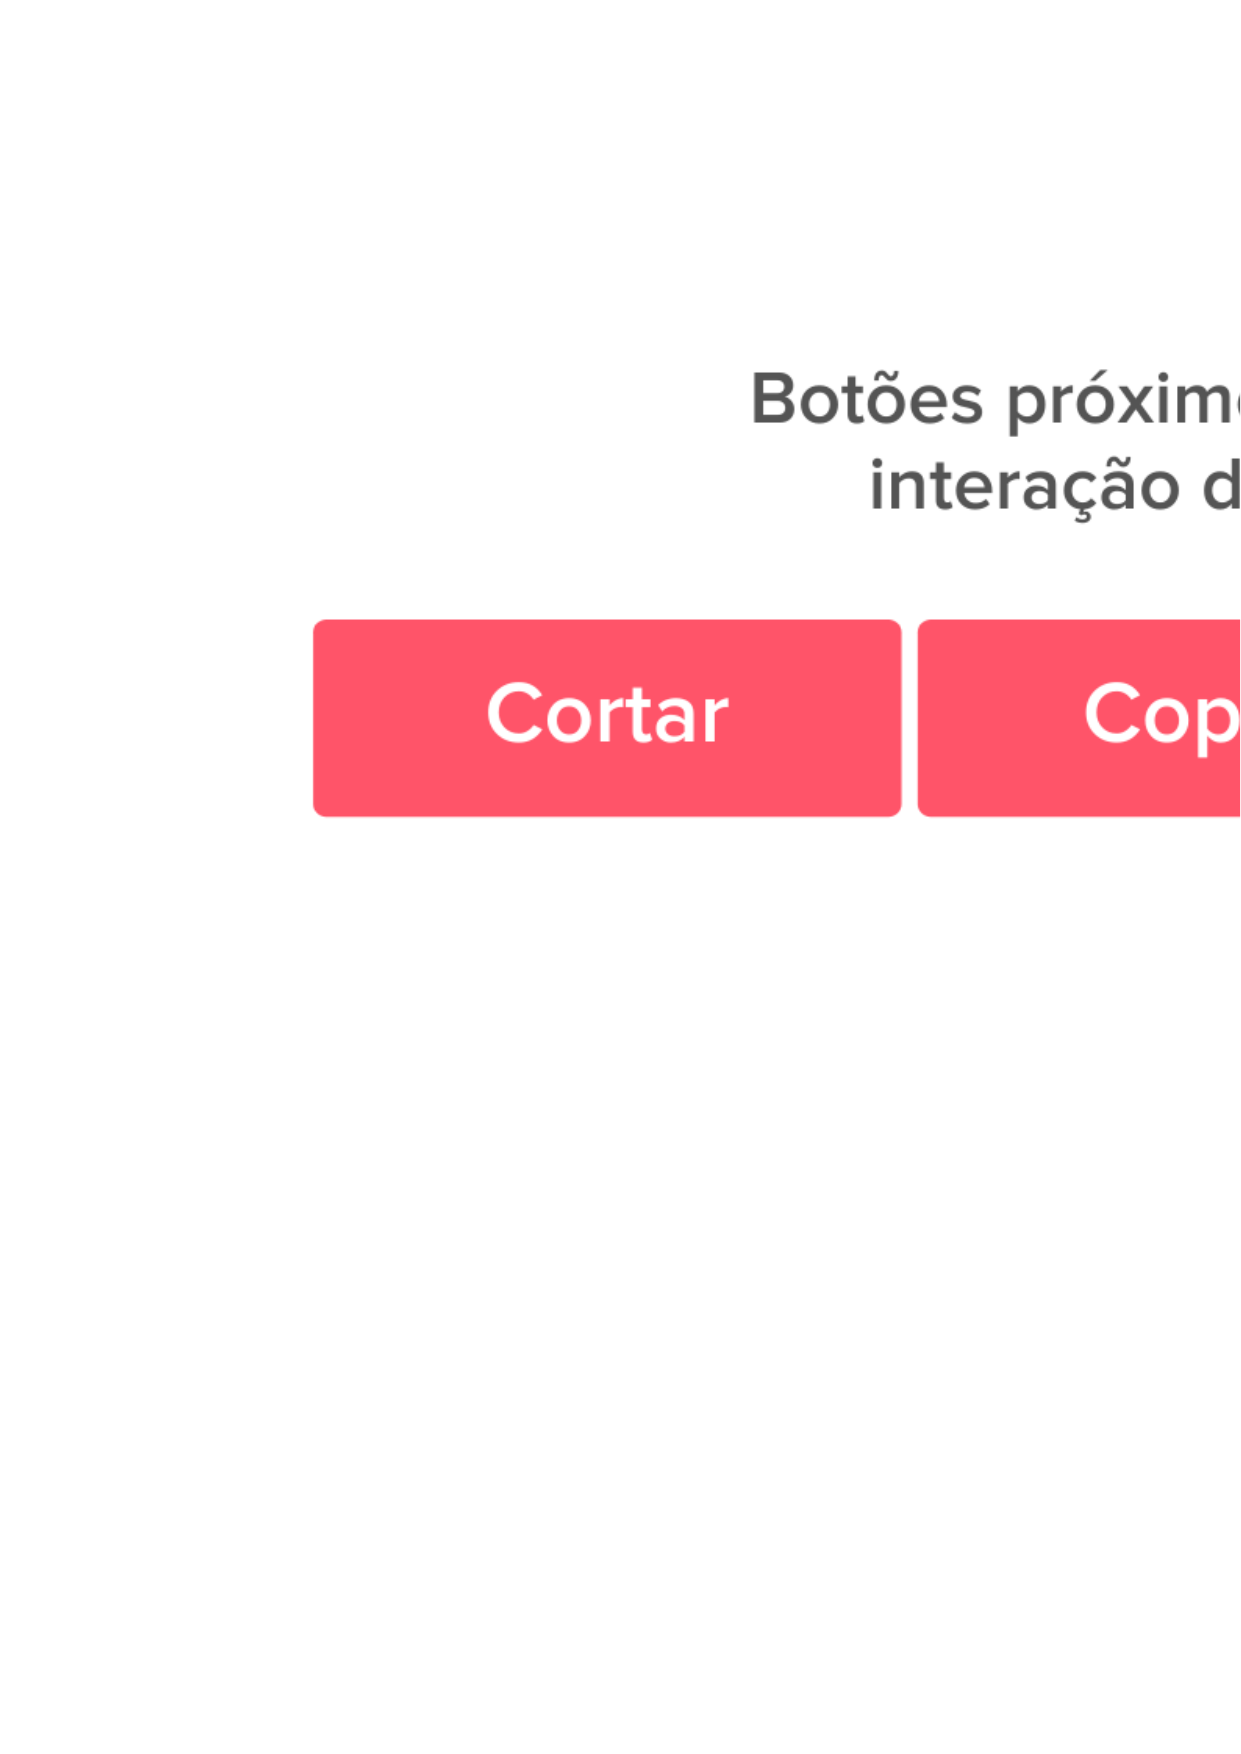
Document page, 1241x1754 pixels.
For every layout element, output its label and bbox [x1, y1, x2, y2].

picture [118, 118, 1241, 1056]
